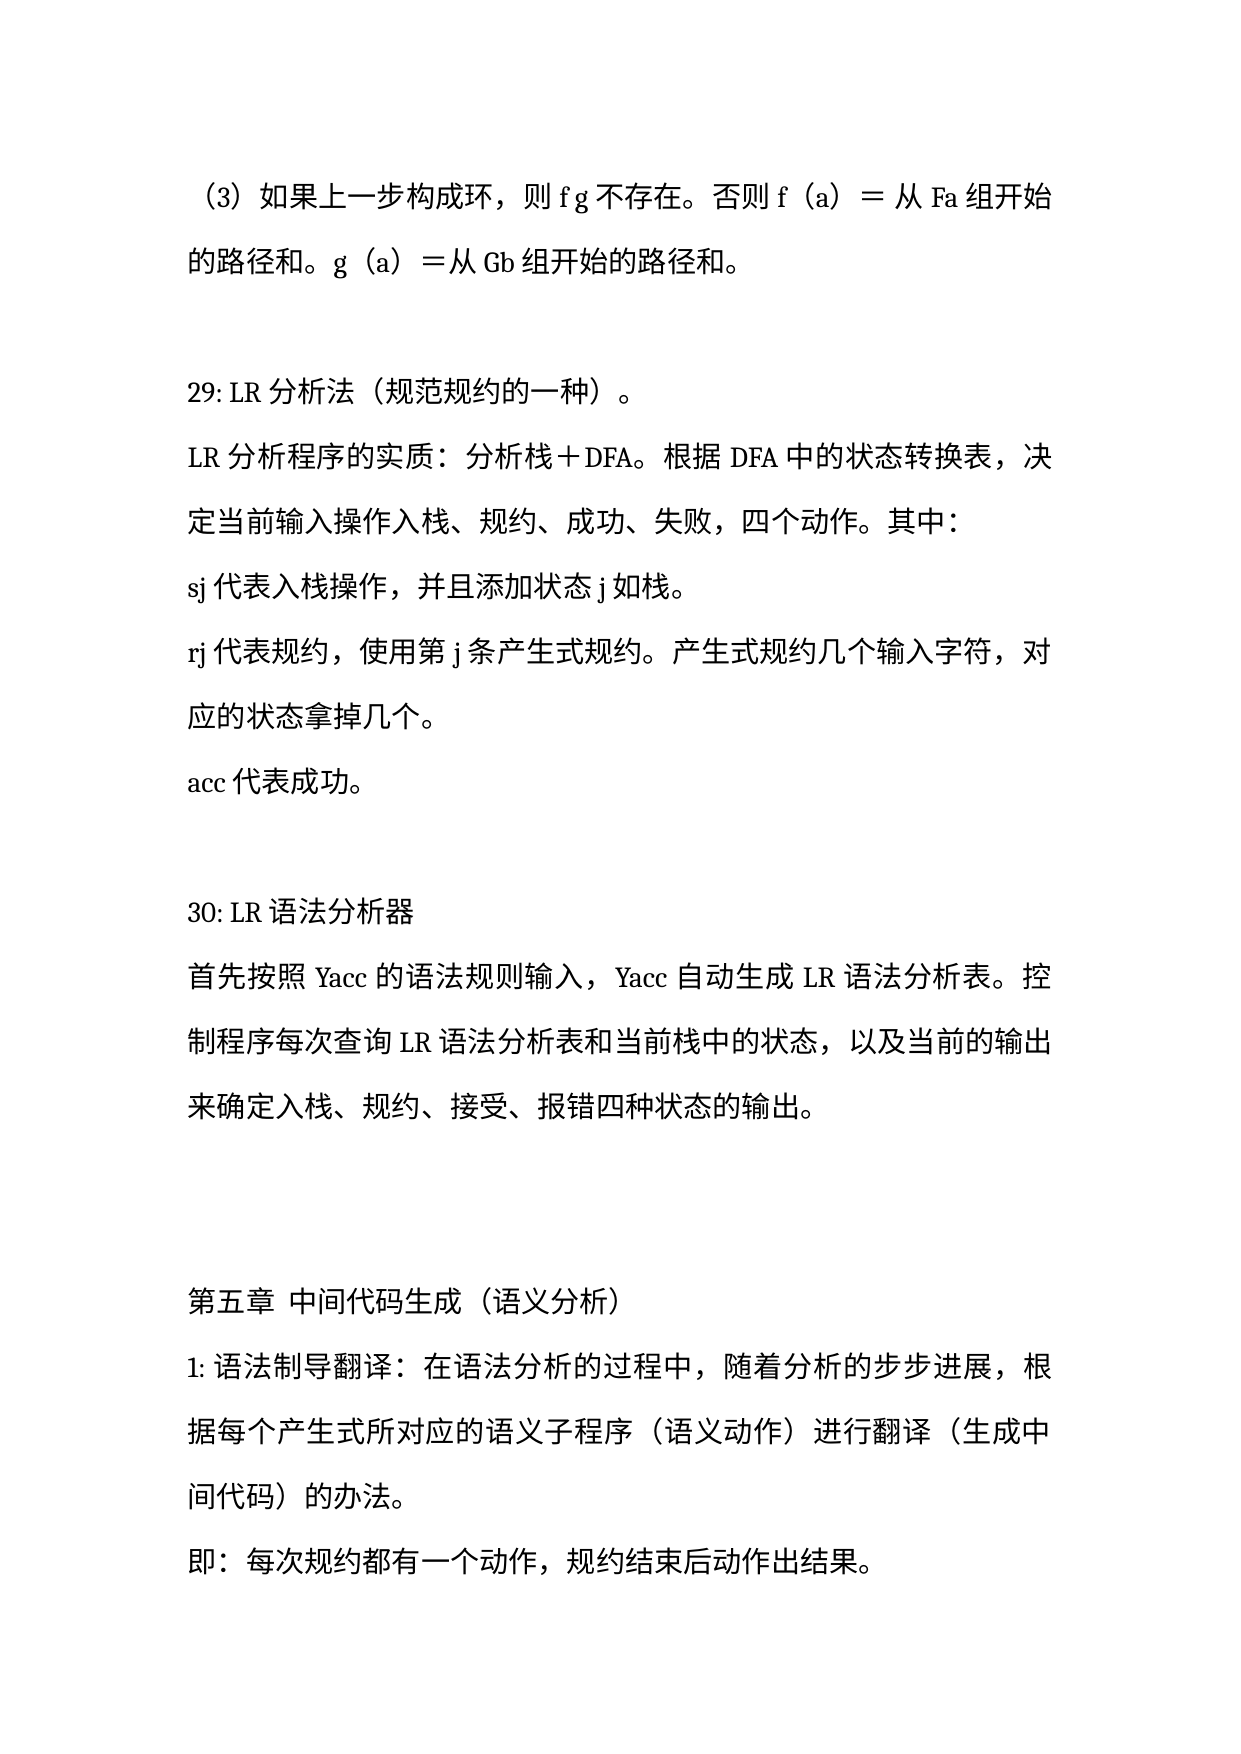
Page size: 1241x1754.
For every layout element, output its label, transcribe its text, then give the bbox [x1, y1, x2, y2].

text 1: 语法制导翻译：在语法分析的过程中，随着分析的步步进展，根据每个产生式所对应的语义子程序（语义动作）进行翻译（生成中间代码）的办法。 [187, 1332, 1053, 1527]
text 首先按照 Yacc 的语法规则输入，Yacc 自动生成 LR 语法分析表。控制程序每次查询 LR 语法分析表和当前栈中的状态，以及当前的输出来确定入栈、规约、接受、报错四种状态的输出。 [187, 942, 1053, 1137]
text （3）如果上一步构成环，则 f g 不存在。否则 f（a）＝ 从 Fa 组开始的路径和。g（a）＝从 Gb 组开始的路径和。 [187, 162, 1053, 292]
text rj 代表规约，使用第 j 条产生式规约。产生式规约几个输入字符，对应的状态拿掉几个。 [187, 617, 1053, 747]
text 30: LR 语法分析器 [187, 877, 1053, 942]
text 29: LR 分析法（规范规约的一种）。 [187, 357, 1053, 422]
text 第五章 中间代码生成（语义分析） [187, 1267, 1053, 1332]
text 即：每次规约都有一个动作，规约结束后动作出结果。 [187, 1527, 1053, 1592]
text LR 分析程序的实质：分析栈＋DFA。根据 DFA 中的状态转换表，决定当前输入操作入栈、规约、成功、失败，四个动作。其中： [187, 422, 1053, 552]
text acc 代表成功。 [187, 747, 1053, 812]
text sj 代表入栈操作，并且添加状态 j 如栈。 [187, 552, 1053, 617]
